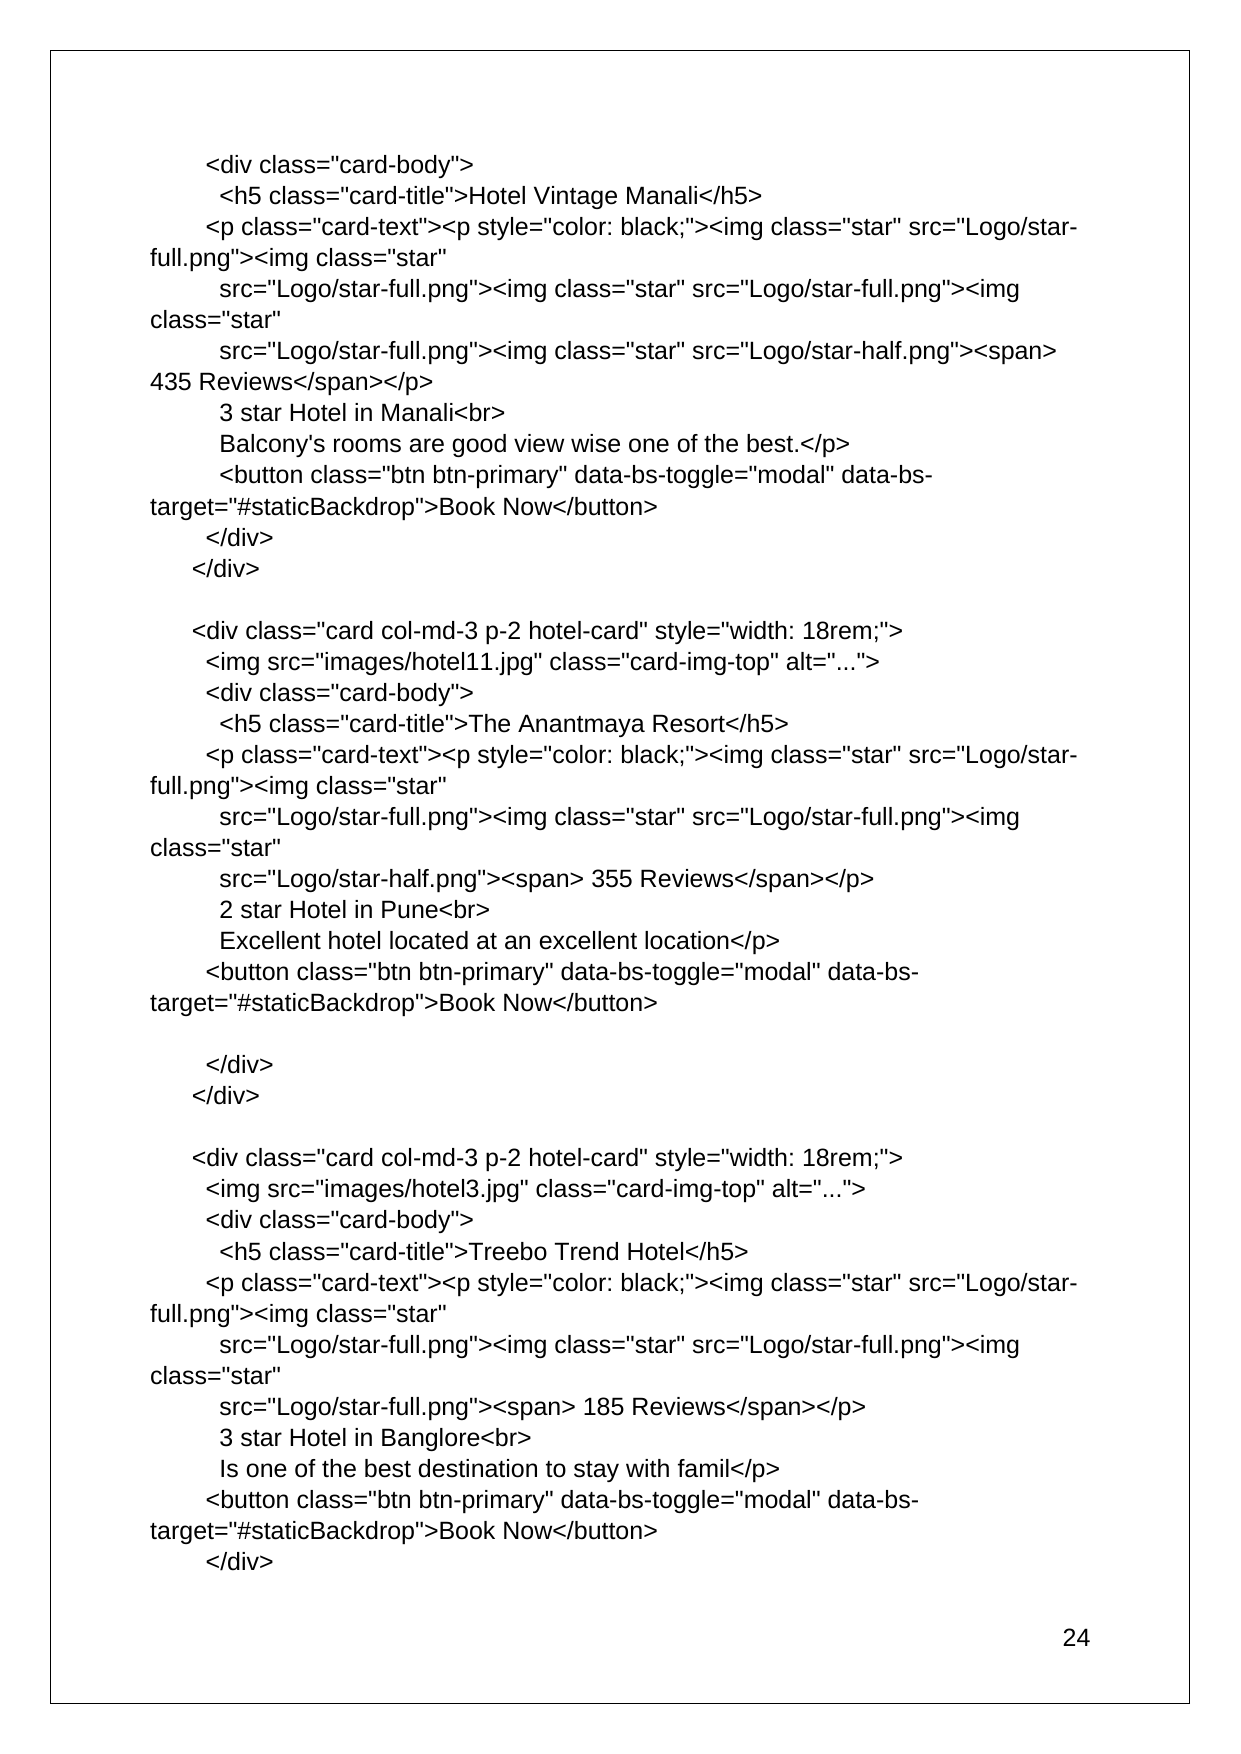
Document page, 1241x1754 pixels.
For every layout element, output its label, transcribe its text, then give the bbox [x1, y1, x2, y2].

text Balcony's rooms are good view wise one of the best.</p> [150, 429, 1090, 458]
text <p class="card-text"><p style="color: black;"><img class="star" src="Logo/star-full.png"><img class="star" [150, 740, 1090, 799]
text </div> [150, 553, 1090, 582]
text src="Logo/star-half.png"><span> 355 Reviews</span></p> [150, 864, 1090, 893]
text src="Logo/star-full.png"><img class="star" src="Logo/star-full.png"><img class="star" [150, 274, 1090, 334]
text <h5 class="card-title">Treebo Trend Hotel</h5> [150, 1236, 1090, 1265]
text <div class="card col-md-3 p-2 hotel-card" style="width: 18rem;"> [150, 1143, 1090, 1172]
text <button class="btn btn-primary" data-bs-toggle="modal" data-bs-target="#staticBackdrop">Book Now</button> [150, 957, 1090, 1017]
text <img src="images/hotel3.jpg" class="card-img-top" alt="..."> [150, 1174, 1090, 1203]
text <h5 class="card-title">The Anantmaya Resort</h5> [150, 709, 1090, 737]
text <img src="images/hotel11.jpg" class="card-img-top" alt="..."> [150, 647, 1090, 675]
text <h5 class="card-title">Hotel Vintage Manali</h5> [150, 181, 1090, 210]
text </div> [150, 1081, 1090, 1110]
text 3 star Hotel in Banglore<br> [150, 1423, 1090, 1451]
text 2 star Hotel in Pune<br> [150, 895, 1090, 924]
text src="Logo/star-full.png"><span> 185 Reviews</span></p> [150, 1392, 1090, 1420]
text </div> [150, 1050, 1090, 1079]
text <button class="btn btn-primary" data-bs-toggle="modal" data-bs-target="#staticBackdrop">Book Now</button> [150, 1485, 1090, 1544]
text </div> [150, 522, 1090, 551]
text <div class="card col-md-3 p-2 hotel-card" style="width: 18rem;"> [150, 616, 1090, 644]
text src="Logo/star-full.png"><img class="star" src="Logo/star-full.png"><img class="star" [150, 1329, 1090, 1389]
text Excellent hotel located at an excellent location</p> [150, 926, 1090, 955]
text src="Logo/star-full.png"><img class="star" src="Logo/star-half.png"><span> 435 Reviews</span></p> [150, 336, 1090, 396]
text <button class="btn btn-primary" data-bs-toggle="modal" data-bs-target="#staticBackdrop">Book Now</button> [150, 460, 1090, 520]
text <div class="card-body"> [150, 1205, 1090, 1234]
text </div> [150, 1547, 1090, 1576]
text <div class="card-body"> [150, 678, 1090, 706]
text <p class="card-text"><p style="color: black;"><img class="star" src="Logo/star-full.png"><img class="star" [150, 212, 1090, 272]
text <div class="card-body"> [150, 150, 1090, 179]
text src="Logo/star-full.png"><img class="star" src="Logo/star-full.png"><img class="star" [150, 802, 1090, 862]
text 3 star Hotel in Manali<br> [150, 398, 1090, 427]
text Is one of the best destination to stay with famil</p> [150, 1454, 1090, 1482]
text <p class="card-text"><p style="color: black;"><img class="star" src="Logo/star-full.png"><img class="star" [150, 1267, 1090, 1327]
